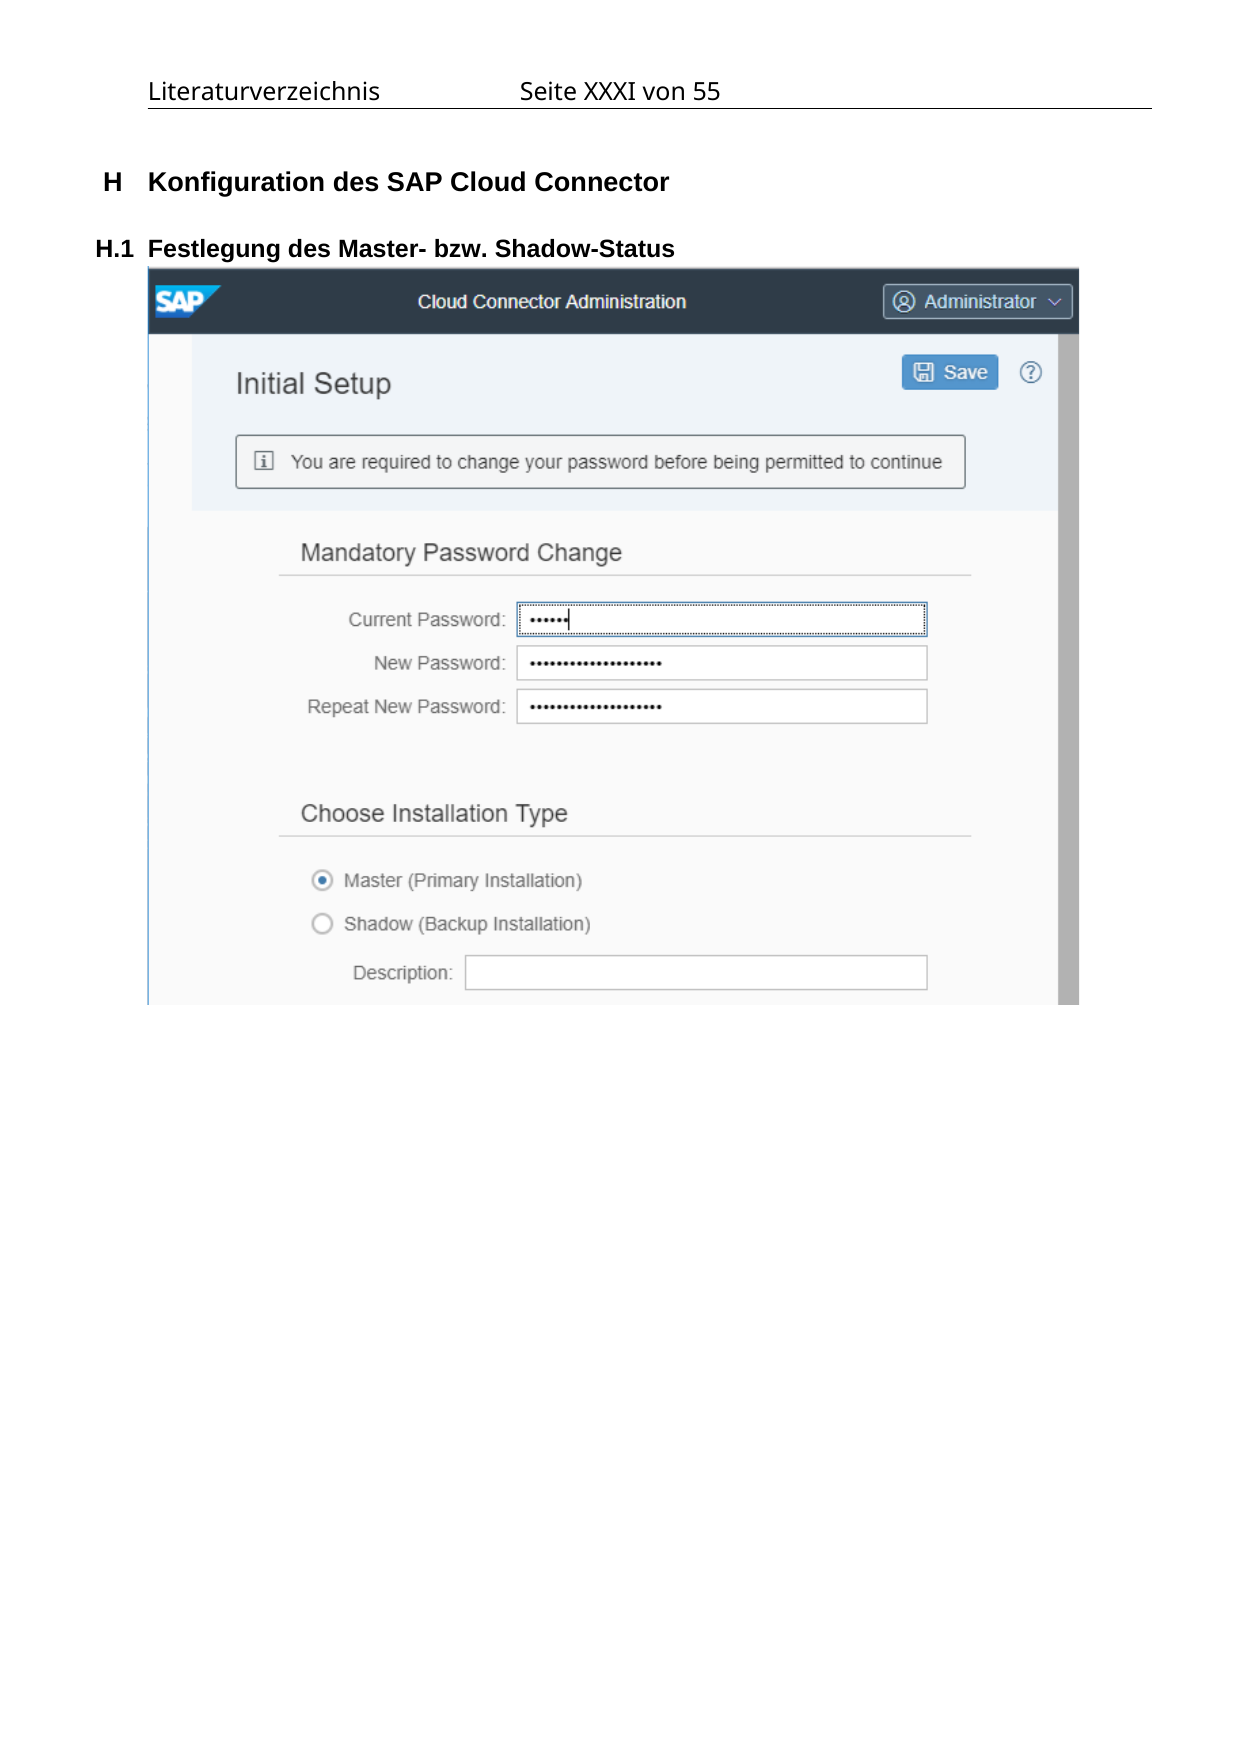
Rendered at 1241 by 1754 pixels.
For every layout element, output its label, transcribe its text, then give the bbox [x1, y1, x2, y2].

picture [147, 266, 1080, 1005]
text Konfiguration des SAP Cloud Connector [103, 166, 1152, 197]
text Festlegung des Master- bzw. Shadow-Status [95, 234, 1152, 262]
